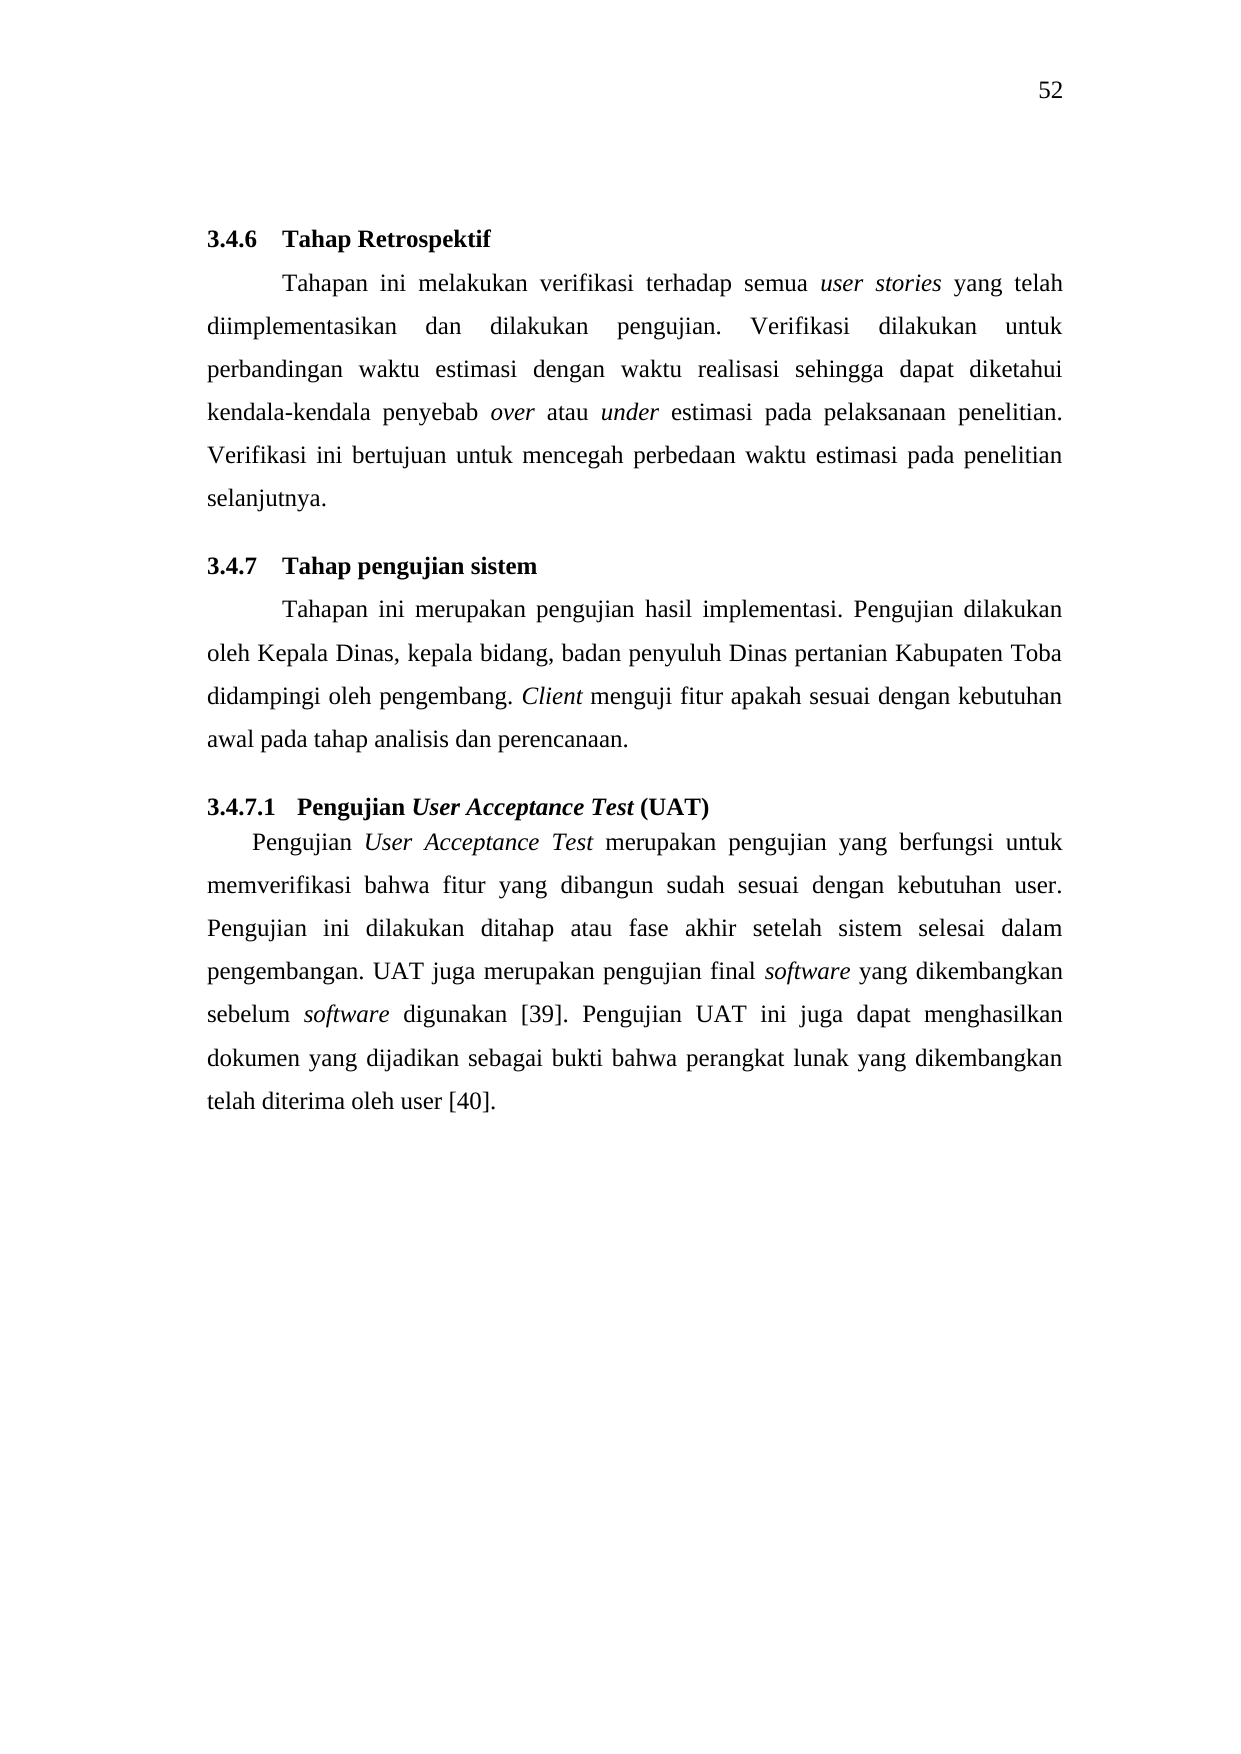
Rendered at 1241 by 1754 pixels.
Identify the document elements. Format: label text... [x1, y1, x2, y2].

text Tahapan ini melakukan verifikasi terhadap semua user stories yang telah diimplementasikan dan dilakukan pengujian. Verifikasi dilakukan untuk perbandingan waktu estimasi dengan waktu realisasi sehingga dapat diketahui kendala-kendala penyebab over atau under estimasi pada pelaksanaan penelitian. Verifikasi ini bertujuan untuk mencegah perbedaan waktu estimasi pada penelitian selanjutnya. [207, 268, 1063, 512]
subtitle Tahap pengujian sistem [207, 551, 1063, 580]
subtitle Pengujian User Acceptance Test (UAT) [207, 792, 1063, 821]
text Tahapan ini merupakan pengujian hasil implementasi. Pengujian dilakukan oleh Kepala Dinas, kepala bidang, badan penyuluh Dinas pertanian Kabupaten Toba didampingi oleh pengembang. Client menguji fitur apakah sesuai dengan kebutuhan awal pada tahap analisis dan perencanaan. [207, 594, 1063, 753]
text Pengujian User Acceptance Test merupakan pengujian yang berfungsi untuk memverifikasi bahwa fitur yang dibangun sudah sesuai dengan kebutuhan user. Pengujian ini dilakukan ditahap atau fase akhir setelah sistem selesai dalam pengembangan. UAT juga merupakan pengujian final software yang dikembangkan sebelum software digunakan. Pengujian UAT ini juga dapat menghasilkan dokumen yang dijadikan sebagai bukti bahwa perangkat lunak yang dikembangkan telah diterima oleh user. [207, 827, 1063, 1114]
subtitle Tahap Retrospektif [207, 224, 1063, 253]
